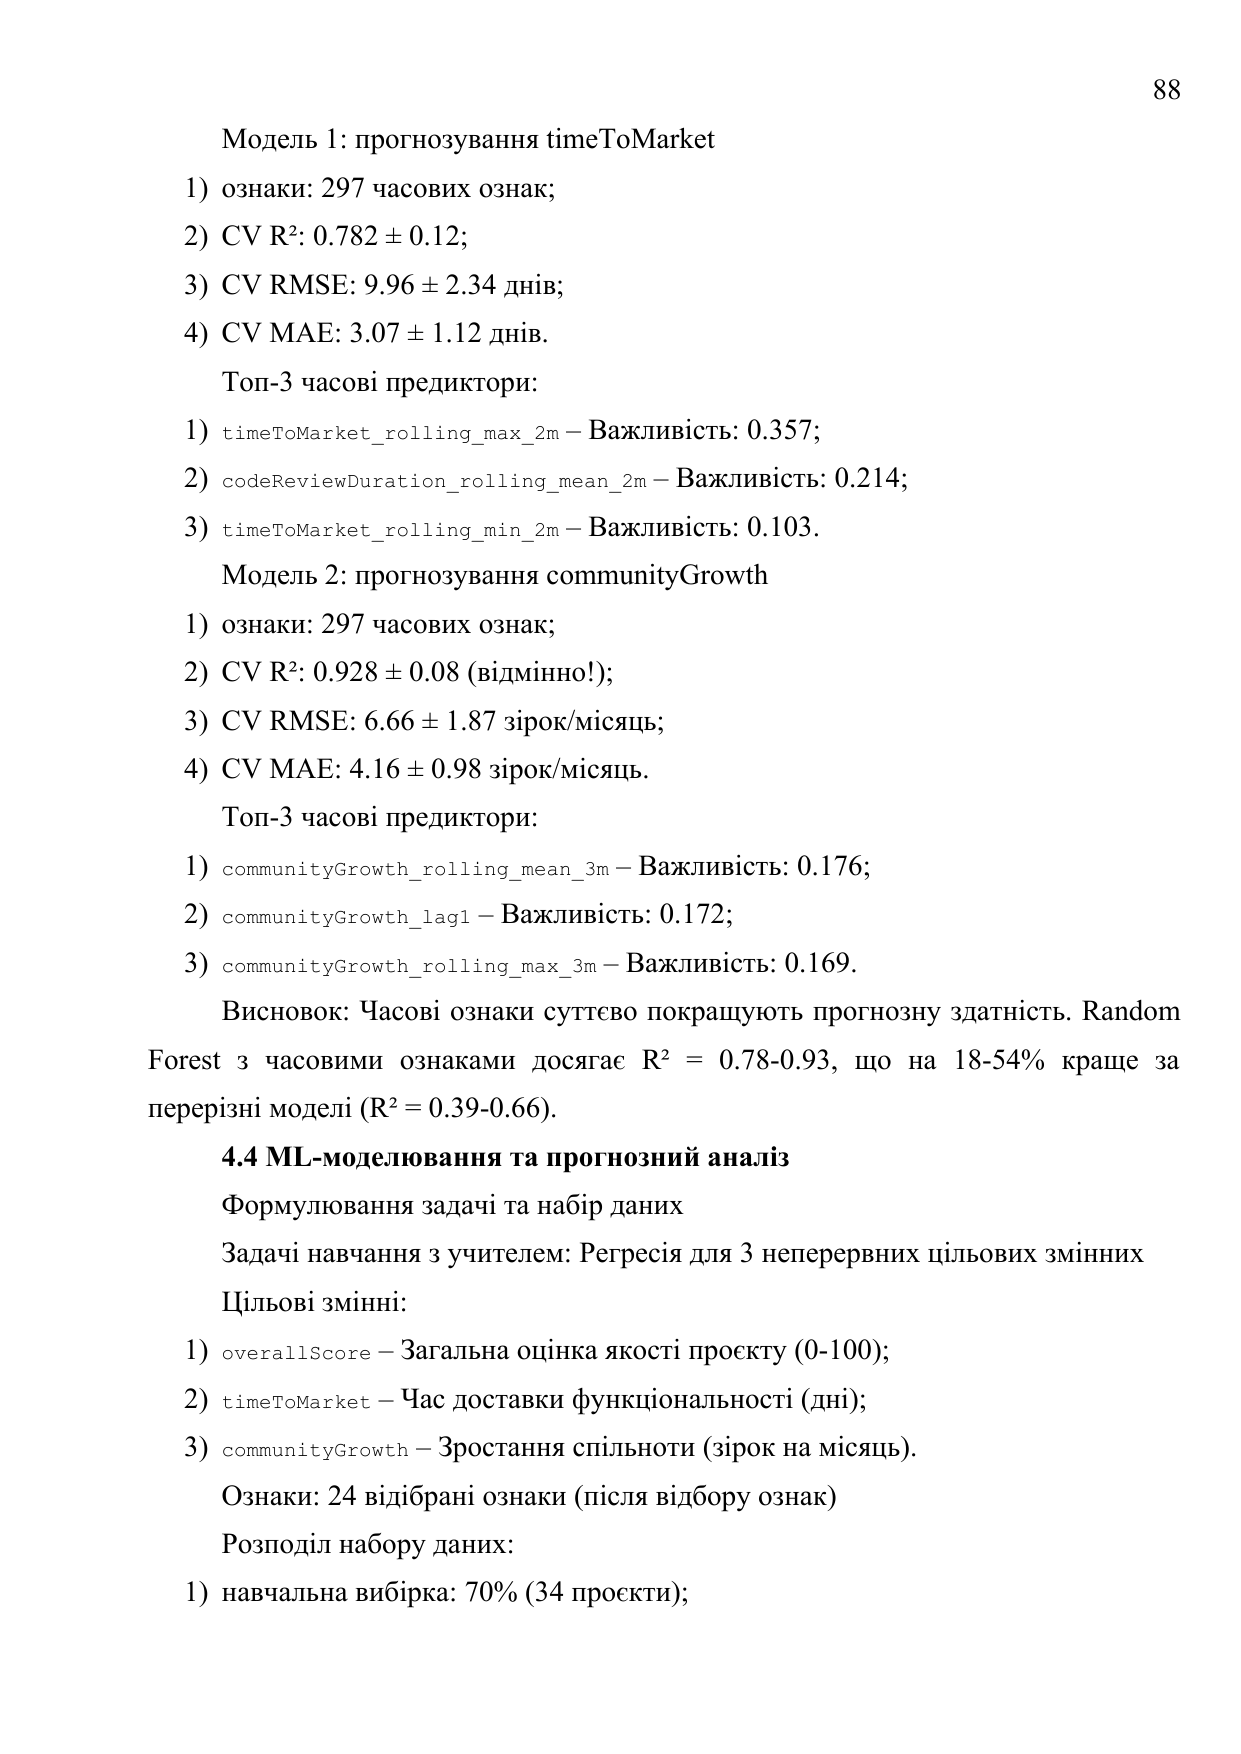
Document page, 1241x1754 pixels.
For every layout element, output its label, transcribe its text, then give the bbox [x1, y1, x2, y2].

list CV MAE: 3.07 ± 1.12 днів. [184, 316, 1181, 349]
list timeToMarket_rolling_max_2m – Важливість: 0.357; [184, 413, 1181, 446]
subtitle 4.4 ML-моделювання та прогнозний аналіз [148, 1140, 1181, 1172]
text Цільові змінні: [148, 1285, 1181, 1317]
list навчальна вибірка: 70% (34 проєкти); [184, 1576, 1181, 1608]
text Модель 1: прогнозування timeToMarket [148, 123, 1181, 155]
list CV R²: 0.928 ± 0.08 (відмінно!); [184, 656, 1181, 688]
text Топ-3 часові предиктори: [148, 801, 1181, 833]
list communityGrowth_lag1 – Важливість: 0.172; [184, 898, 1181, 930]
list CV RMSE: 6.66 ± 1.87 зірок/місяць; [184, 704, 1181, 736]
list CV RMSE: 9.96 ± 2.34 днів; [184, 268, 1181, 300]
text Формулювання задачі та набір даних [148, 1188, 1181, 1221]
text Ознаки: 24 відібрані ознаки (після відбору ознак) [148, 1479, 1181, 1511]
list CV MAE: 4.16 ± 0.98 зірок/місяць. [184, 752, 1181, 785]
list timeToMarket_rolling_min_2m – Важливість: 0.103. [184, 510, 1181, 542]
list communityGrowth_rolling_max_3m – Важливість: 0.169. [184, 946, 1181, 978]
text Задачі навчання з учителем: Регресія для 3 неперервних цільових змінних [148, 1237, 1181, 1269]
list ознаки: 297 часових ознак; [184, 607, 1181, 639]
text Модель 2: прогнозування communityGrowth [148, 559, 1181, 591]
list ознаки: 297 часових ознак; [184, 171, 1181, 203]
list CV R²: 0.782 ± 0.12; [184, 219, 1181, 252]
list codeReviewDuration_rolling_mean_2m – Важливість: 0.214; [184, 462, 1181, 494]
text Висновок: Часові ознаки суттєво покращують прогнозну здатність. Random Forest з часовими ознаками досягає R² = 0.78-0.93, що на 18-54% краще за перерізні моделі (R² = 0.39-0.66). [148, 994, 1181, 1124]
list communityGrowth – Зростання спільноти (зірок на місяць). [184, 1431, 1181, 1463]
list overallScore – Загальна оцінка якості проєкту (0-100); [184, 1334, 1181, 1366]
text Розподіл набору даних: [148, 1527, 1181, 1560]
text Топ-3 часові предиктори: [148, 365, 1181, 397]
list communityGrowth_rolling_mean_3m – Важливість: 0.176; [184, 849, 1181, 882]
list timeToMarket – Час доставки функціональності (дні); [184, 1382, 1181, 1414]
